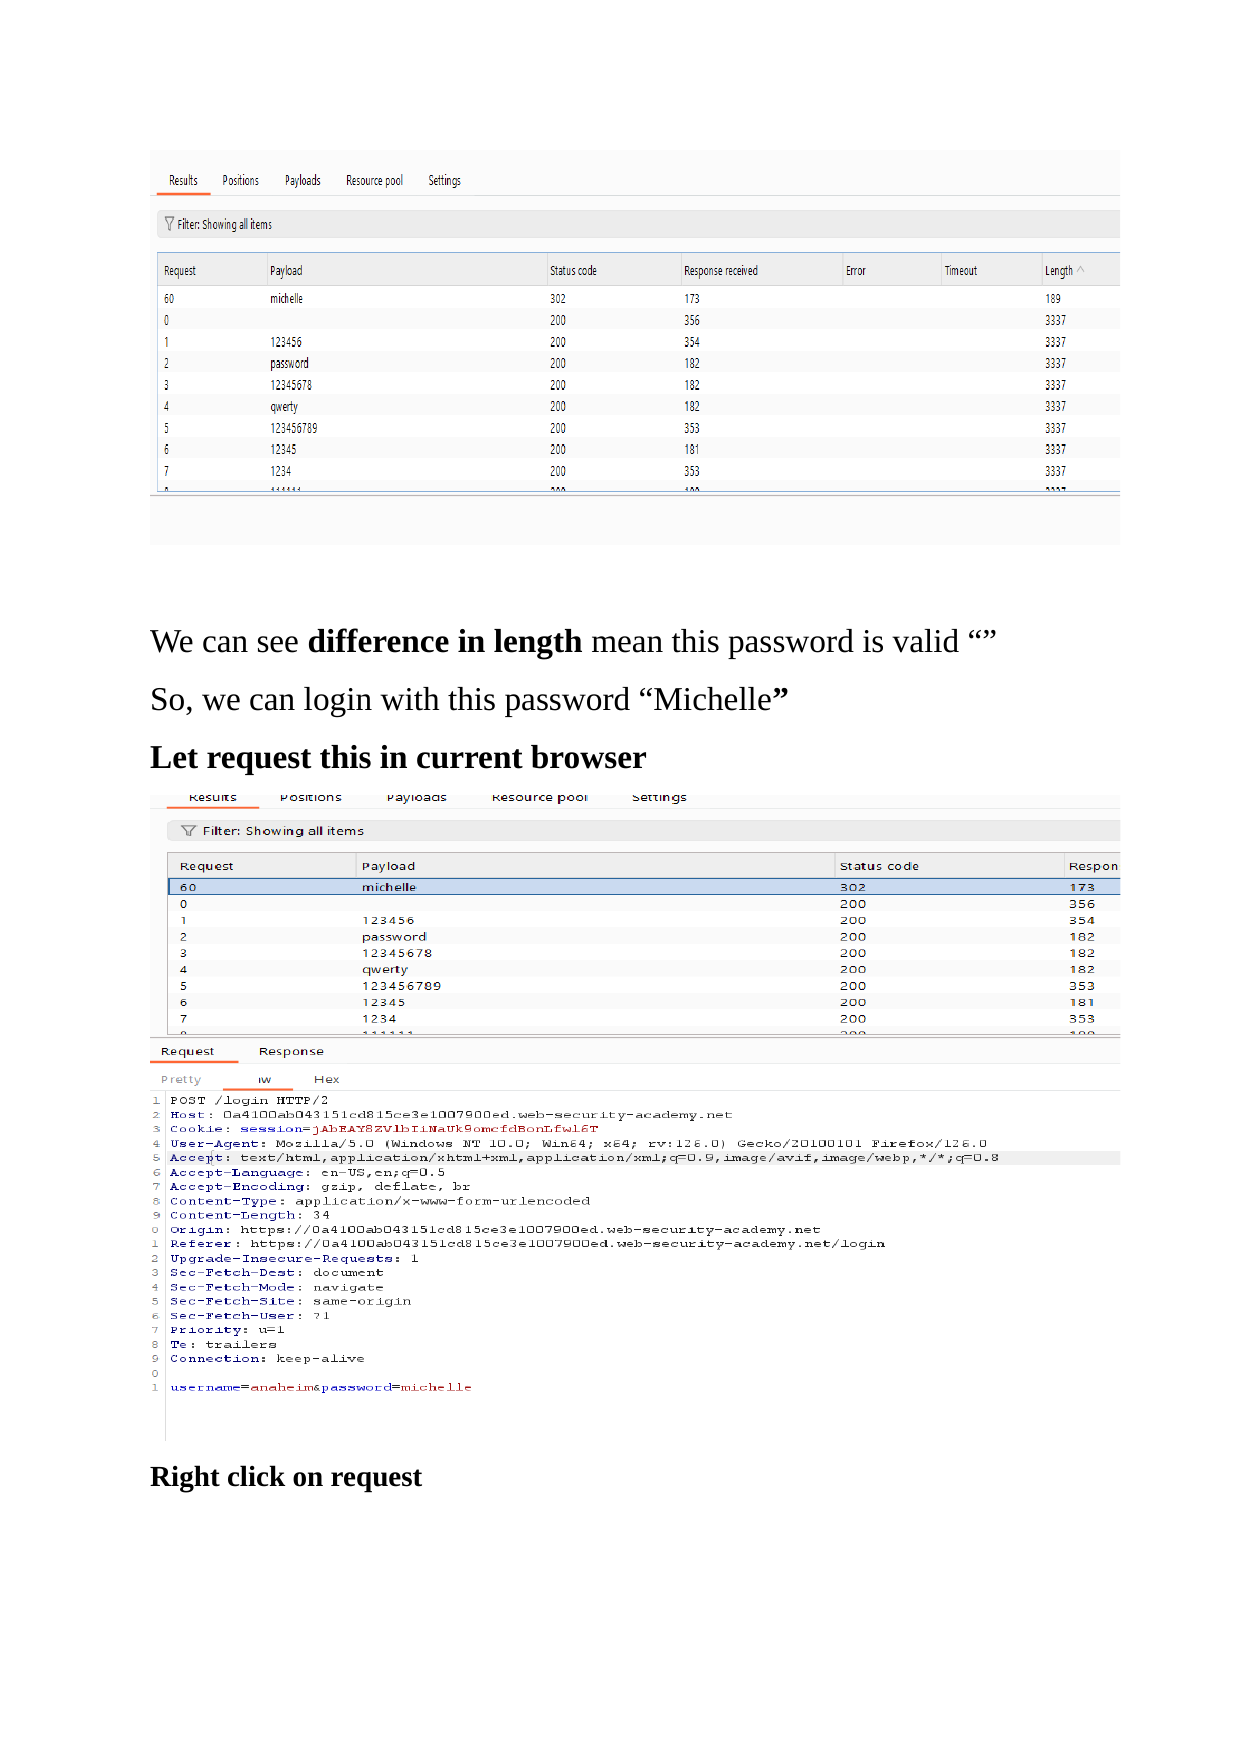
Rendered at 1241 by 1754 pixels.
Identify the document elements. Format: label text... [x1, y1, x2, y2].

picture [150, 795, 1121, 1441]
text So, we can login with this password “Michelle” [150, 679, 1090, 717]
picture [150, 150, 1121, 545]
text We can see difference in length mean this password is valid “” [150, 621, 1090, 659]
text Let request this in current browser [150, 737, 1090, 776]
text Right click on request [150, 1459, 1090, 1493]
